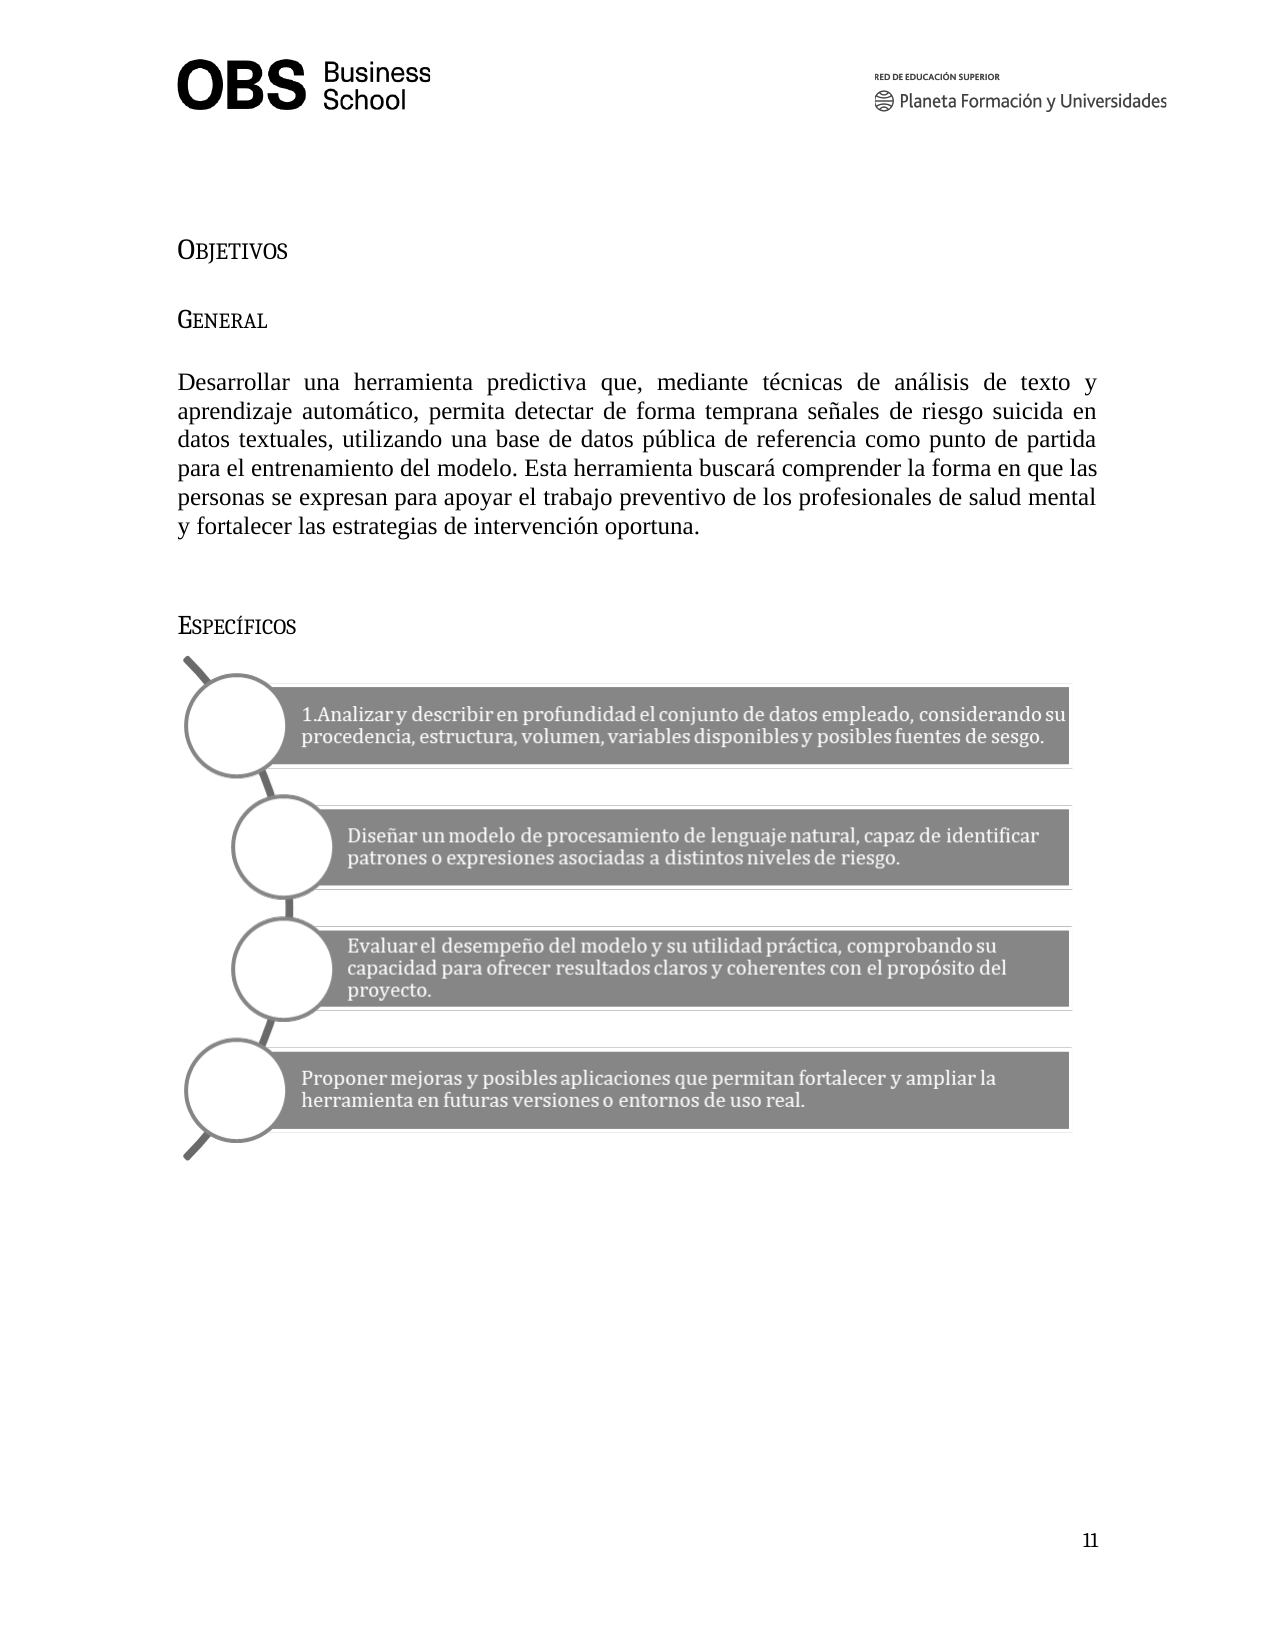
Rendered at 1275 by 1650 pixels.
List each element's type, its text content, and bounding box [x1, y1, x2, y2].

text Desarrollar una herramienta predictiva que, mediante técnicas de análisis de texto y aprendizaje automático, permita detectar de forma temprana señales de riesgo suicida en datos textuales, utilizando una base de datos pública de referencia como punto de partida para el entrenamiento del modelo. Esta herramienta buscará comprender la forma en que las personas se expresan para apoyar el trabajo preventivo de los profesionales de salud mental y fortalecer las estrategias de intervención oportuna. [177, 367, 1098, 539]
picture [177, 645, 1083, 1171]
subtitle Específicos [177, 610, 1098, 641]
subtitle General [177, 304, 1098, 335]
picture [177, 59, 431, 110]
subtitle Objetivos [177, 233, 1098, 266]
picture [875, 72, 1167, 112]
